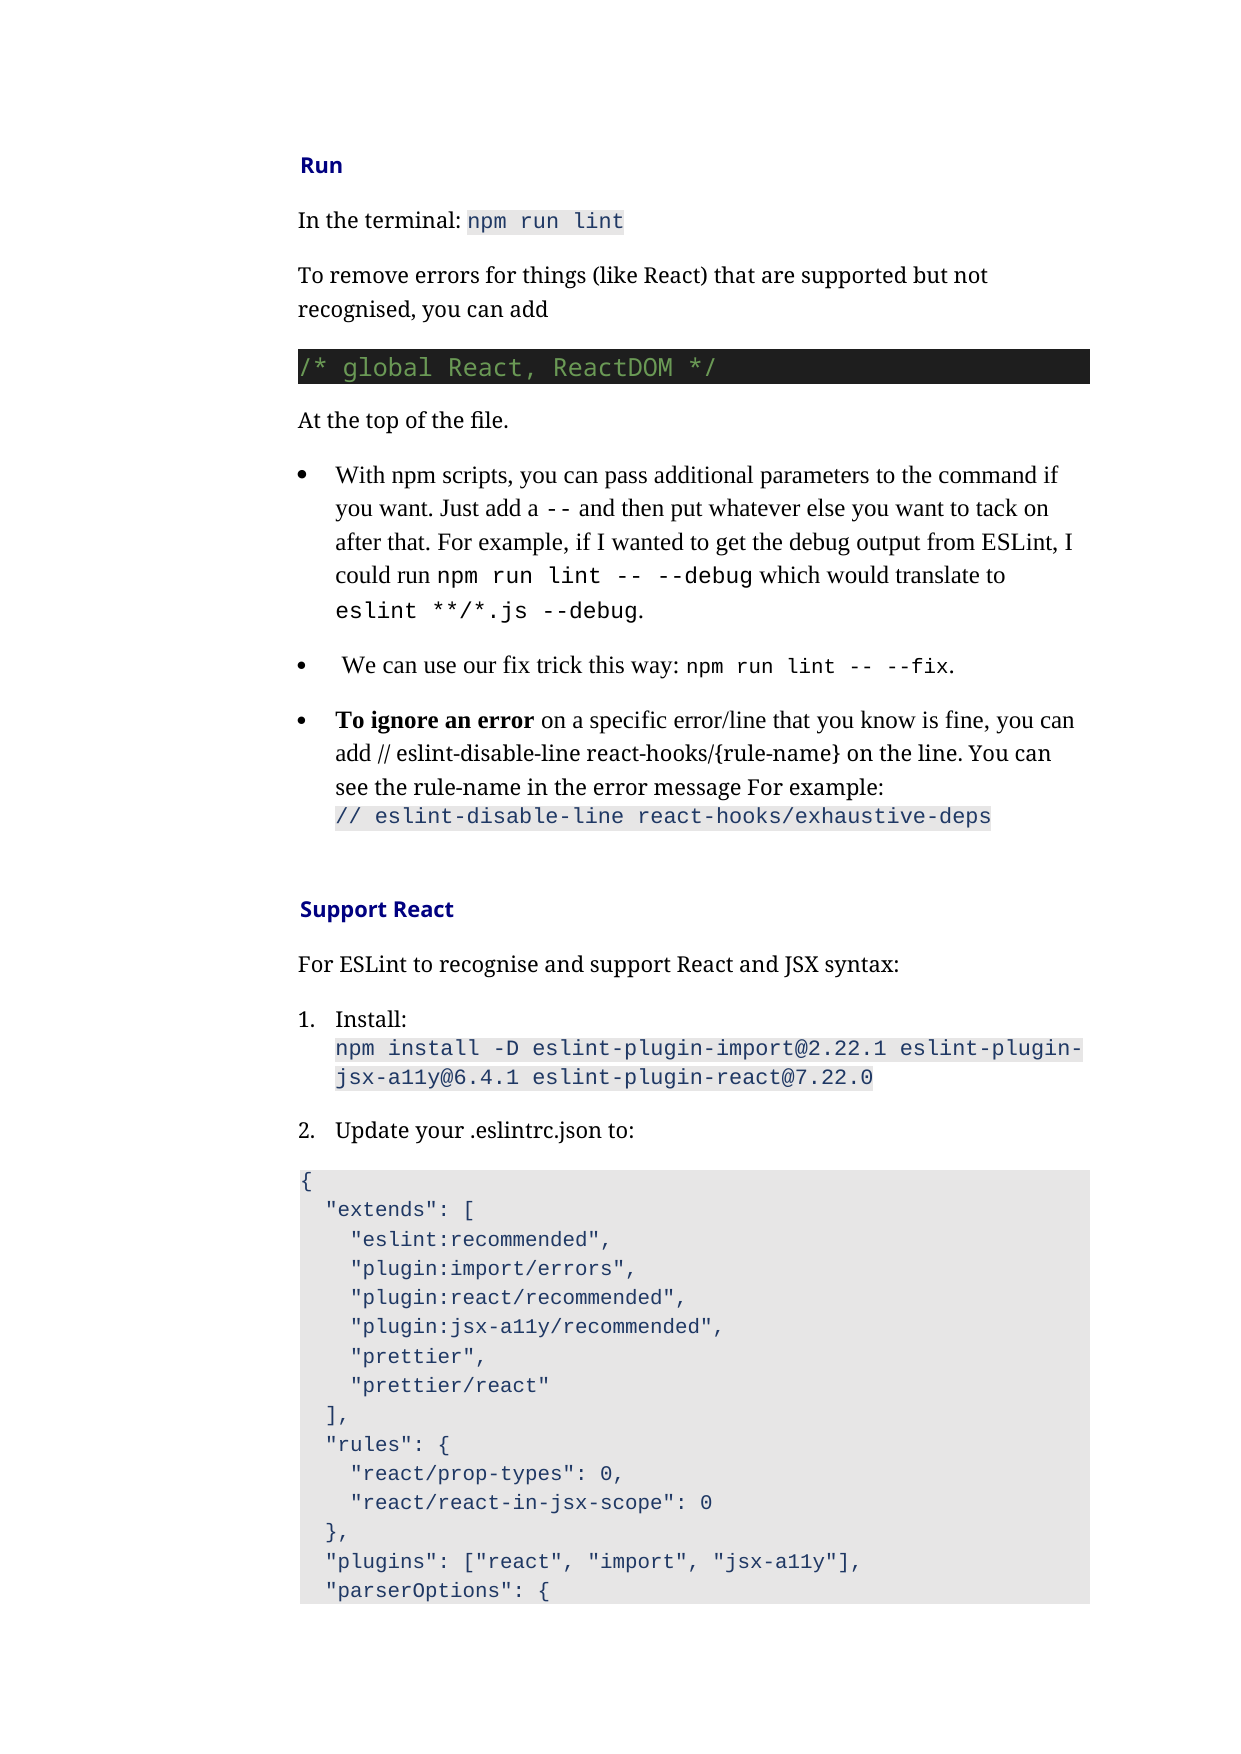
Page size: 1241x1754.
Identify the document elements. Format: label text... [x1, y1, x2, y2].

text For ESLint to recognise and support React and JSX syntax: [298, 949, 1090, 979]
text "plugin:import/errors", [300, 1258, 1090, 1282]
list To ignore an error on a specific error/line that you know is fine, you can add // eslint-disable-line react-hooks/{rule-name} on the line. You can see the rule-name in the error message For example: // eslint-disable-line react-hooks/exhaustive-deps [298, 705, 1090, 865]
text }, [300, 1521, 1090, 1545]
text "prettier", [300, 1346, 1090, 1369]
text To remove errors for things (like React) that are supported but not recognised, you can add [298, 260, 1090, 324]
list Update your .eslintrc.json to: [298, 1115, 1090, 1145]
subtitle Run [300, 150, 1090, 180]
list With npm scripts, you can pass additional parameters to the command if you want. Just add a -- and then put whatever else you want to tack on after that. For example, if I wanted to get the debug output from ESLint, I could run npm run lint -- --debug which would translate to eslint **/*.js --debug. [298, 460, 1090, 625]
text "plugin:jsx-a11y/recommended", [300, 1317, 1090, 1340]
text "plugins": ["react", "import", "jsx-a11y"], [300, 1551, 1090, 1574]
subtitle Support React [300, 894, 1090, 924]
text "prettier/react" [300, 1375, 1090, 1399]
text "parserOptions": { [300, 1580, 1090, 1604]
text At the top of the file. [298, 405, 1090, 434]
text ], [300, 1404, 1090, 1428]
text "react/react-in-jsx-scope": 0 [300, 1492, 1090, 1516]
text In the terminal: npm run lint [298, 205, 1090, 235]
text "plugin:react/recommended", [300, 1287, 1090, 1311]
text "react/prop-types": 0, [300, 1463, 1090, 1487]
text "eslint:recommended", [300, 1229, 1090, 1252]
text "extends": [ [300, 1199, 1090, 1223]
list Install: npm install -D eslint-plugin-import@2.22.1 eslint-plugin-jsx-a11y@6.4.1 eslint-plugin-react@7.22.0 [298, 1004, 1090, 1091]
text /* global React, ReactDOM */ [298, 349, 1090, 384]
text { [300, 1170, 1090, 1194]
text "rules": { [300, 1434, 1090, 1457]
list We can use our fix trick this way: npm run lint -- --fix. [298, 650, 1090, 680]
